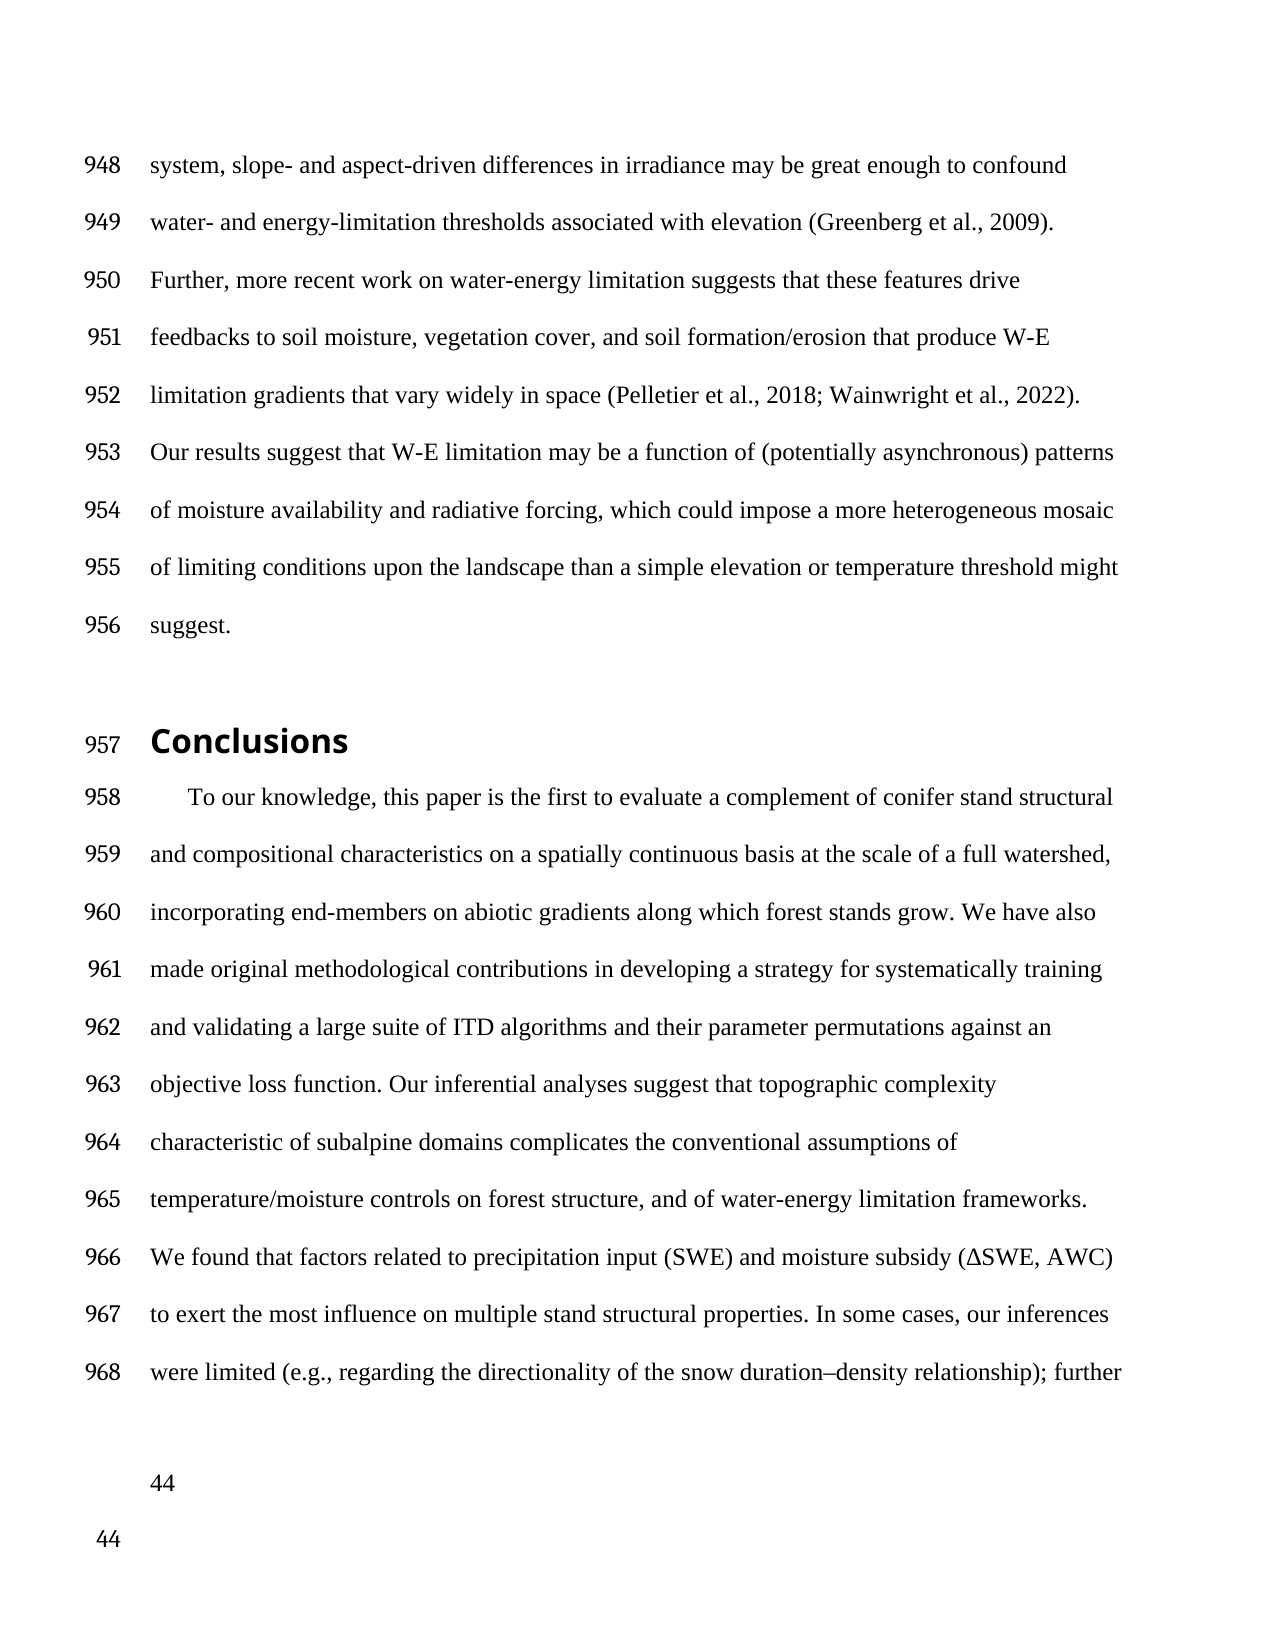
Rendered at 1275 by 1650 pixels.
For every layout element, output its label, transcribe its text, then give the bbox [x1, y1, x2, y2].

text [150, 150, 1125, 639]
subtitle Conclusions [150, 717, 1125, 763]
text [150, 782, 1125, 1385]
